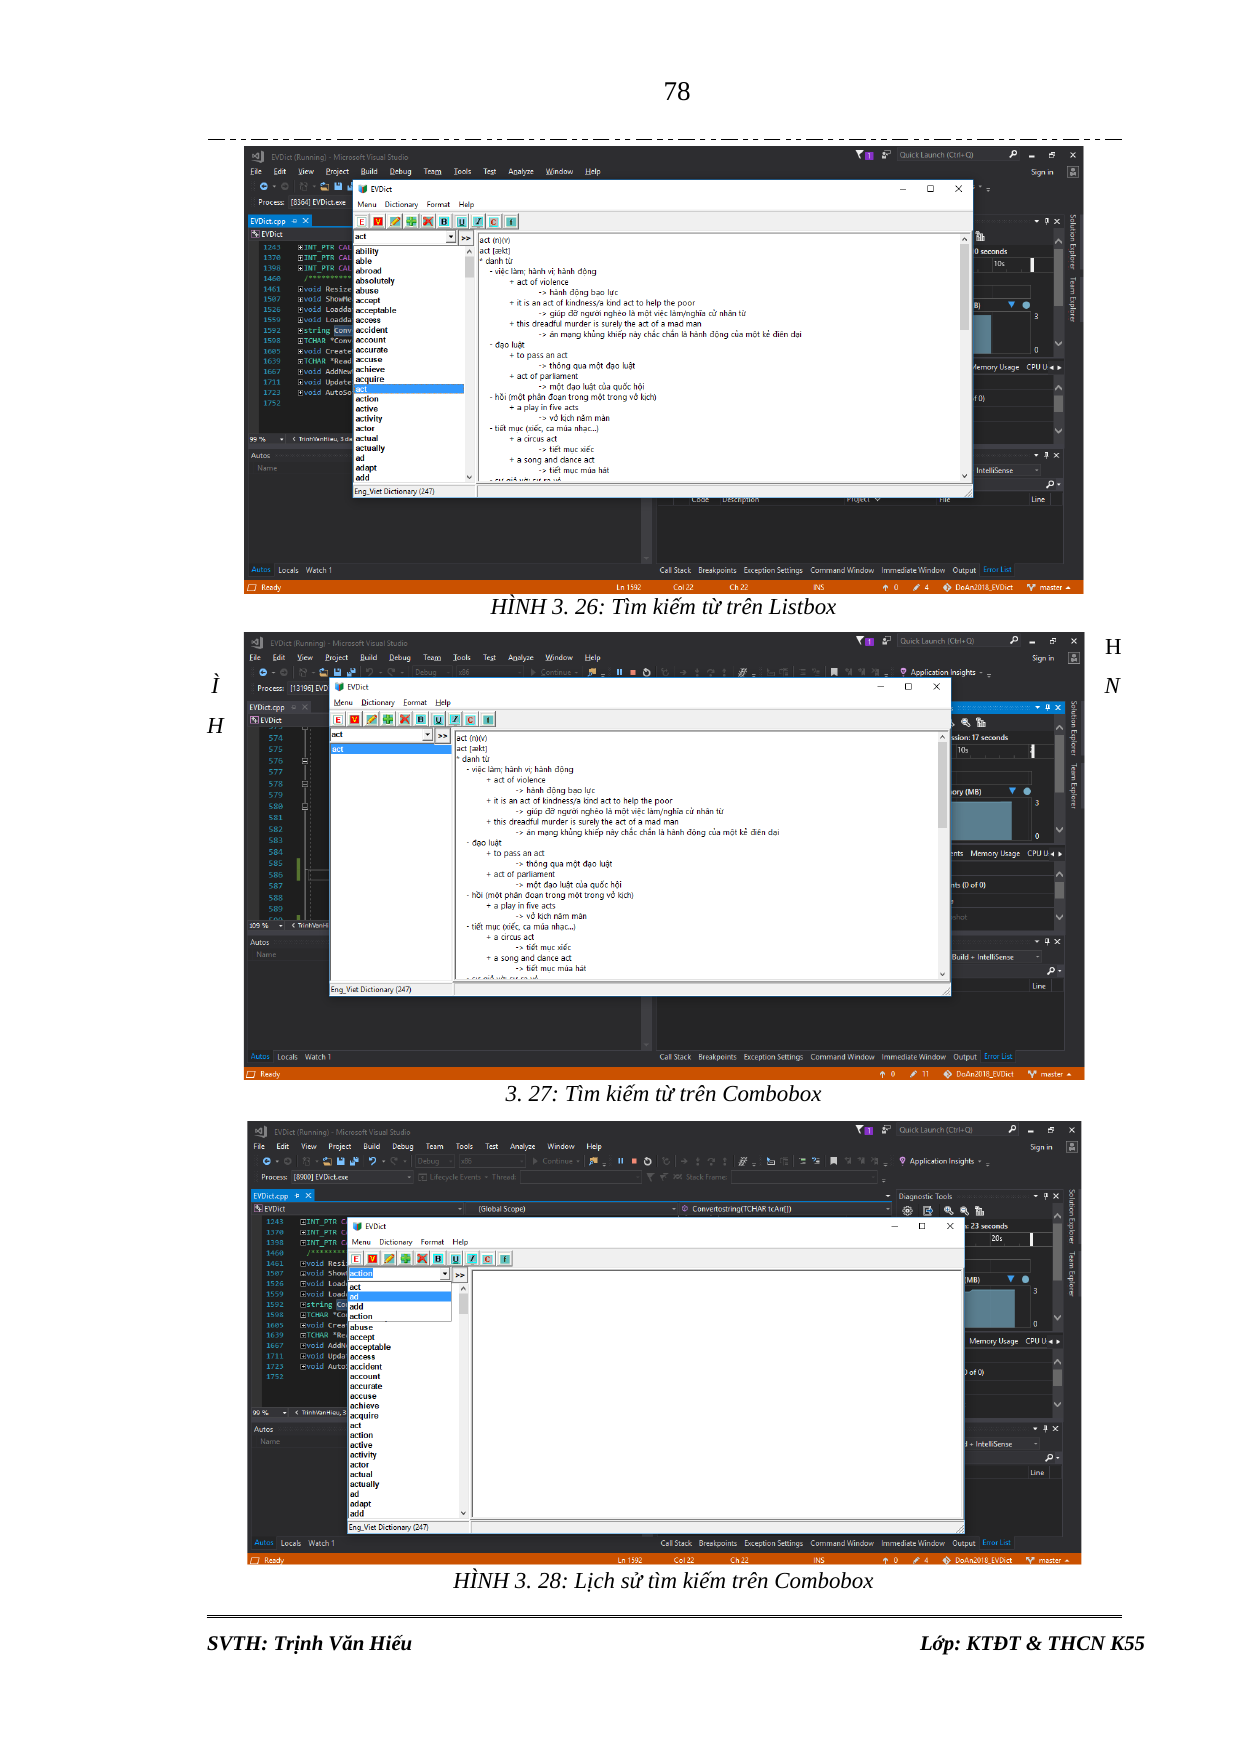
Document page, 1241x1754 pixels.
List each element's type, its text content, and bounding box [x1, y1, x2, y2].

picture [244, 146, 1085, 594]
picture [247, 1121, 1082, 1565]
picture [243, 632, 1085, 1080]
